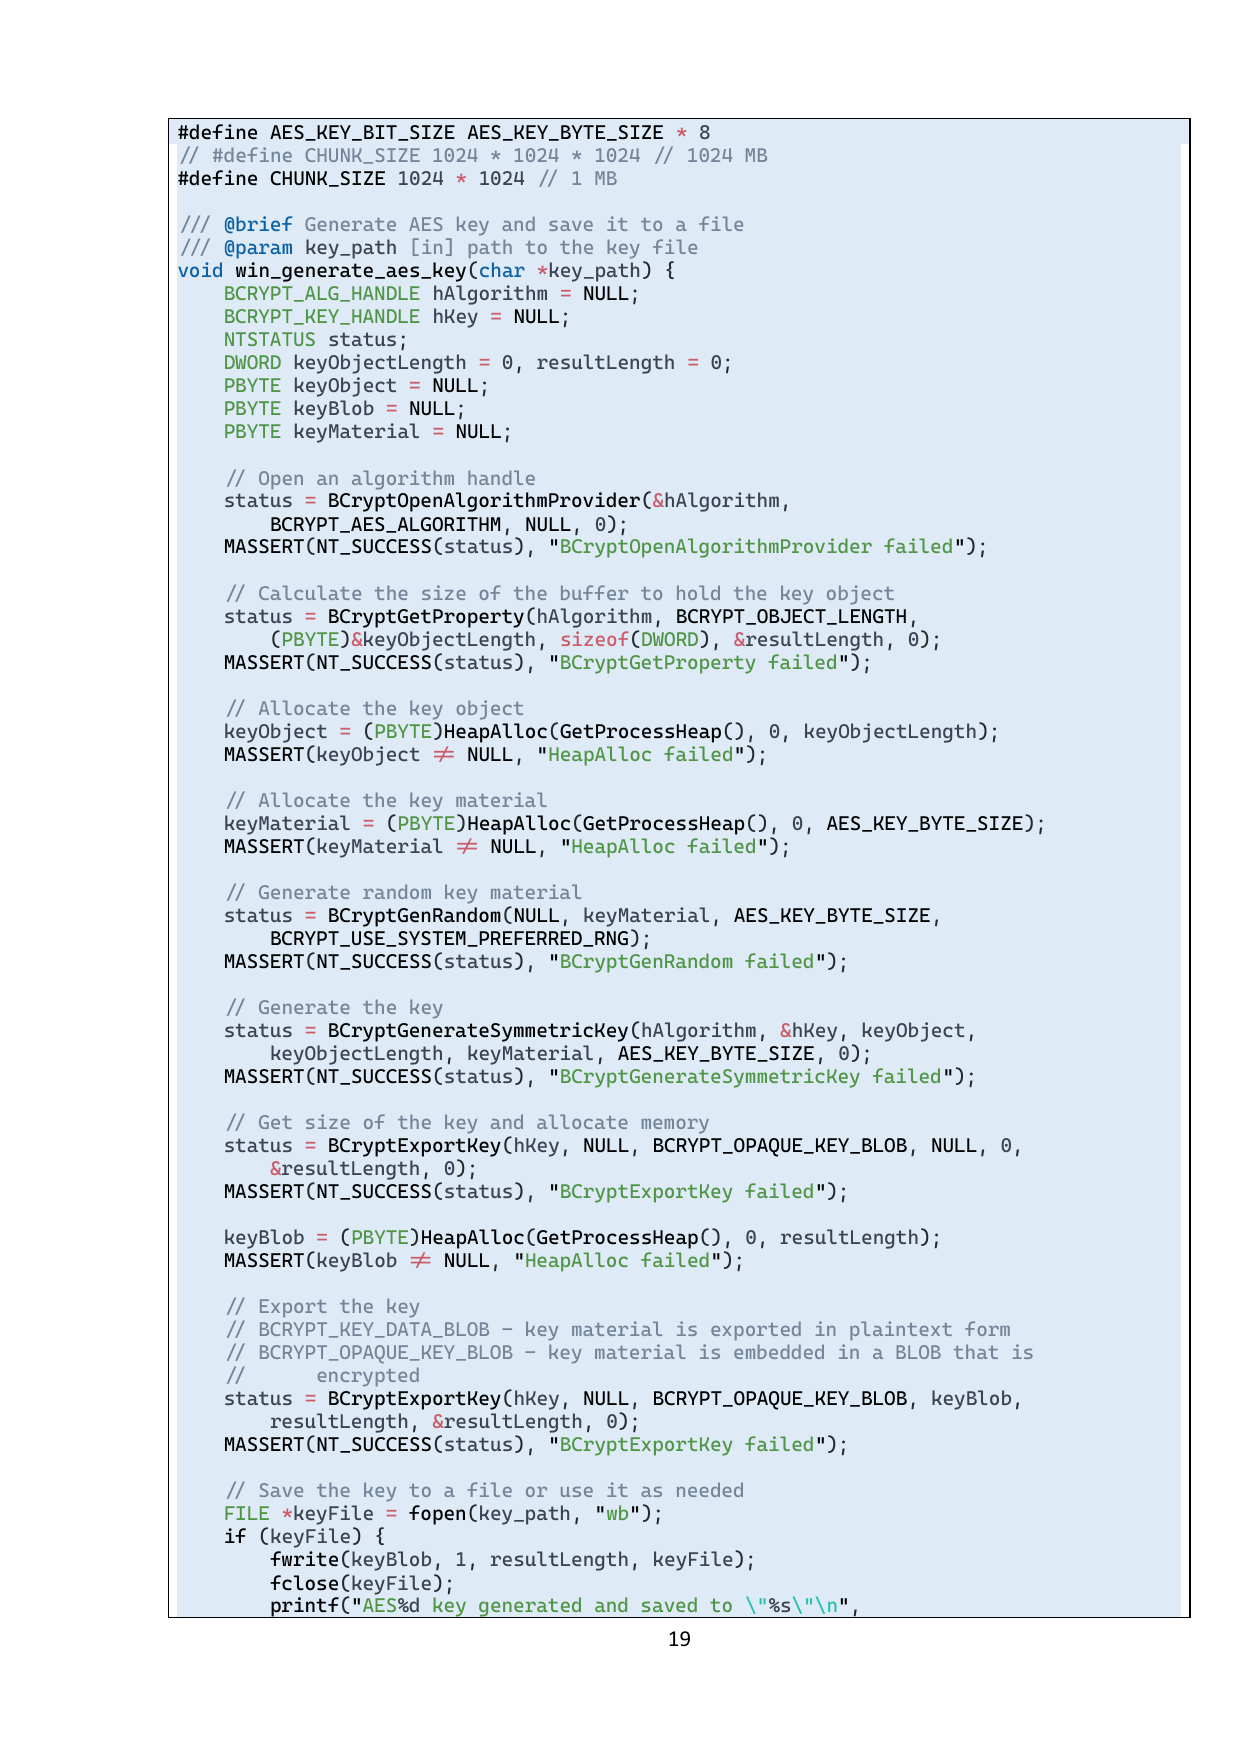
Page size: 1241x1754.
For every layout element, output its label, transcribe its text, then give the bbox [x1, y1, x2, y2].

text // Generate random key material [177, 881, 1181, 904]
text status = BCryptExportKey(hKey, NULL, BCRYPT_OPAQUE_KEY_BLOB, keyBlob, [177, 1387, 1181, 1410]
text MASSERT(keyBlob != NULL, "HeapAlloc failed"); [177, 1249, 1181, 1272]
text PBYTE keyMaterial = NULL; [177, 421, 1181, 443]
text // Open an algorithm handle [177, 467, 1181, 489]
text /// @brief Generate AES key and save it to a file [177, 213, 1181, 236]
text /// @param key_path [in] path to the key file [177, 236, 1181, 259]
text PBYTE keyObject = NULL; [177, 374, 1181, 397]
text PBYTE keyBlob = NULL; [177, 397, 1181, 421]
text status = BCryptGetProperty(hAlgorithm, BCRYPT_OBJECT_LENGTH, [177, 605, 1181, 628]
text // Allocate the key object [177, 697, 1181, 720]
text status = BCryptGenerateSymmetricKey(hAlgorithm, &hKey, keyObject, [177, 1019, 1181, 1042]
text keyObject = (PBYTE)HeapAlloc(GetProcessHeap(), 0, keyObjectLength); [177, 720, 1181, 743]
text // Allocate the key material [177, 789, 1181, 812]
text // Get size of the key and allocate memory [177, 1111, 1181, 1134]
text MASSERT(NT_SUCCESS(status), "BCryptExportKey failed"); [177, 1433, 1181, 1456]
text MASSERT(NT_SUCCESS(status), "BCryptOpenAlgorithmProvider failed"); [177, 536, 1181, 559]
text NTSTATUS status; [177, 328, 1181, 351]
text fclose(keyFile); [177, 1572, 1181, 1594]
text status = BCryptExportKey(hKey, NULL, BCRYPT_OPAQUE_KEY_BLOB, NULL, 0, [177, 1134, 1181, 1157]
text // Save the key to a file or use it as needed [177, 1479, 1181, 1502]
text // encrypted [177, 1364, 1181, 1387]
text #define CHUNK_SIZE 1024 * 1024 // 1 MB [177, 167, 1181, 190]
text // Calculate the size of the buffer to hold the key object [177, 582, 1181, 605]
text MASSERT(NT_SUCCESS(status), "BCryptGenerateSymmetricKey failed"); [177, 1065, 1181, 1088]
text DWORD keyObjectLength = 0, resultLength = 0; [177, 351, 1181, 374]
text BCRYPT_ALG_HANDLE hAlgorithm = NULL; [177, 282, 1181, 305]
text keyBlob = (PBYTE)HeapAlloc(GetProcessHeap(), 0, resultLength); [177, 1226, 1181, 1249]
text MASSERT(keyObject != NULL, "HeapAlloc failed"); [177, 743, 1181, 766]
text status = BCryptOpenAlgorithmProvider(&hAlgorithm, [177, 489, 1181, 513]
text MASSERT(NT_SUCCESS(status), "BCryptGenRandom failed"); [177, 950, 1181, 973]
text fwrite(keyBlob, 1, resultLength, keyFile); [177, 1548, 1181, 1572]
text if (keyFile) { [177, 1526, 1181, 1548]
text FILE *keyFile = fopen(key_path, "wb"); [177, 1502, 1181, 1526]
text // BCRYPT_OPAQUE_KEY_BLOB - key material is embedded in a BLOB that is [177, 1341, 1181, 1364]
text // Export the key [177, 1295, 1181, 1318]
text void win_generate_aes_key(char *key_path) { [177, 259, 1181, 282]
text status = BCryptGenRandom(NULL, keyMaterial, AES_KEY_BYTE_SIZE, [177, 904, 1181, 927]
text MASSERT(NT_SUCCESS(status), "BCryptGetProperty failed"); [177, 651, 1181, 674]
text BCRYPT_AES_ALGORITHM, NULL, 0); [177, 513, 1181, 536]
text resultLength, &resultLength, 0); [177, 1410, 1181, 1433]
text keyMaterial = (PBYTE)HeapAlloc(GetProcessHeap(), 0, AES_KEY_BYTE_SIZE); [177, 812, 1181, 835]
text &resultLength, 0); [177, 1157, 1181, 1180]
text MASSERT(NT_SUCCESS(status), "BCryptExportKey failed"); [177, 1180, 1181, 1203]
text // BCRYPT_KEY_DATA_BLOB - key material is exported in plaintext form [177, 1318, 1181, 1341]
text BCRYPT_USE_SYSTEM_PREFERRED_RNG); [177, 927, 1181, 950]
text MASSERT(keyMaterial != NULL, "HeapAlloc failed"); [177, 835, 1181, 858]
text // Generate the key [177, 996, 1181, 1019]
text BCRYPT_KEY_HANDLE hKey = NULL; [177, 305, 1181, 328]
text #define AES_KEY_BIT_SIZE AES_KEY_BYTE_SIZE * 8 [169, 119, 1189, 144]
text printf("AES%d key generated and saved to \"%s\"\n", [177, 1594, 1181, 1617]
text (PBYTE)&keyObjectLength, sizeof(DWORD), &resultLength, 0); [177, 628, 1181, 651]
text keyObjectLength, keyMaterial, AES_KEY_BYTE_SIZE, 0); [177, 1042, 1181, 1065]
text // #define CHUNK_SIZE 1024 * 1024 * 1024 // 1024 MB [177, 144, 1181, 167]
